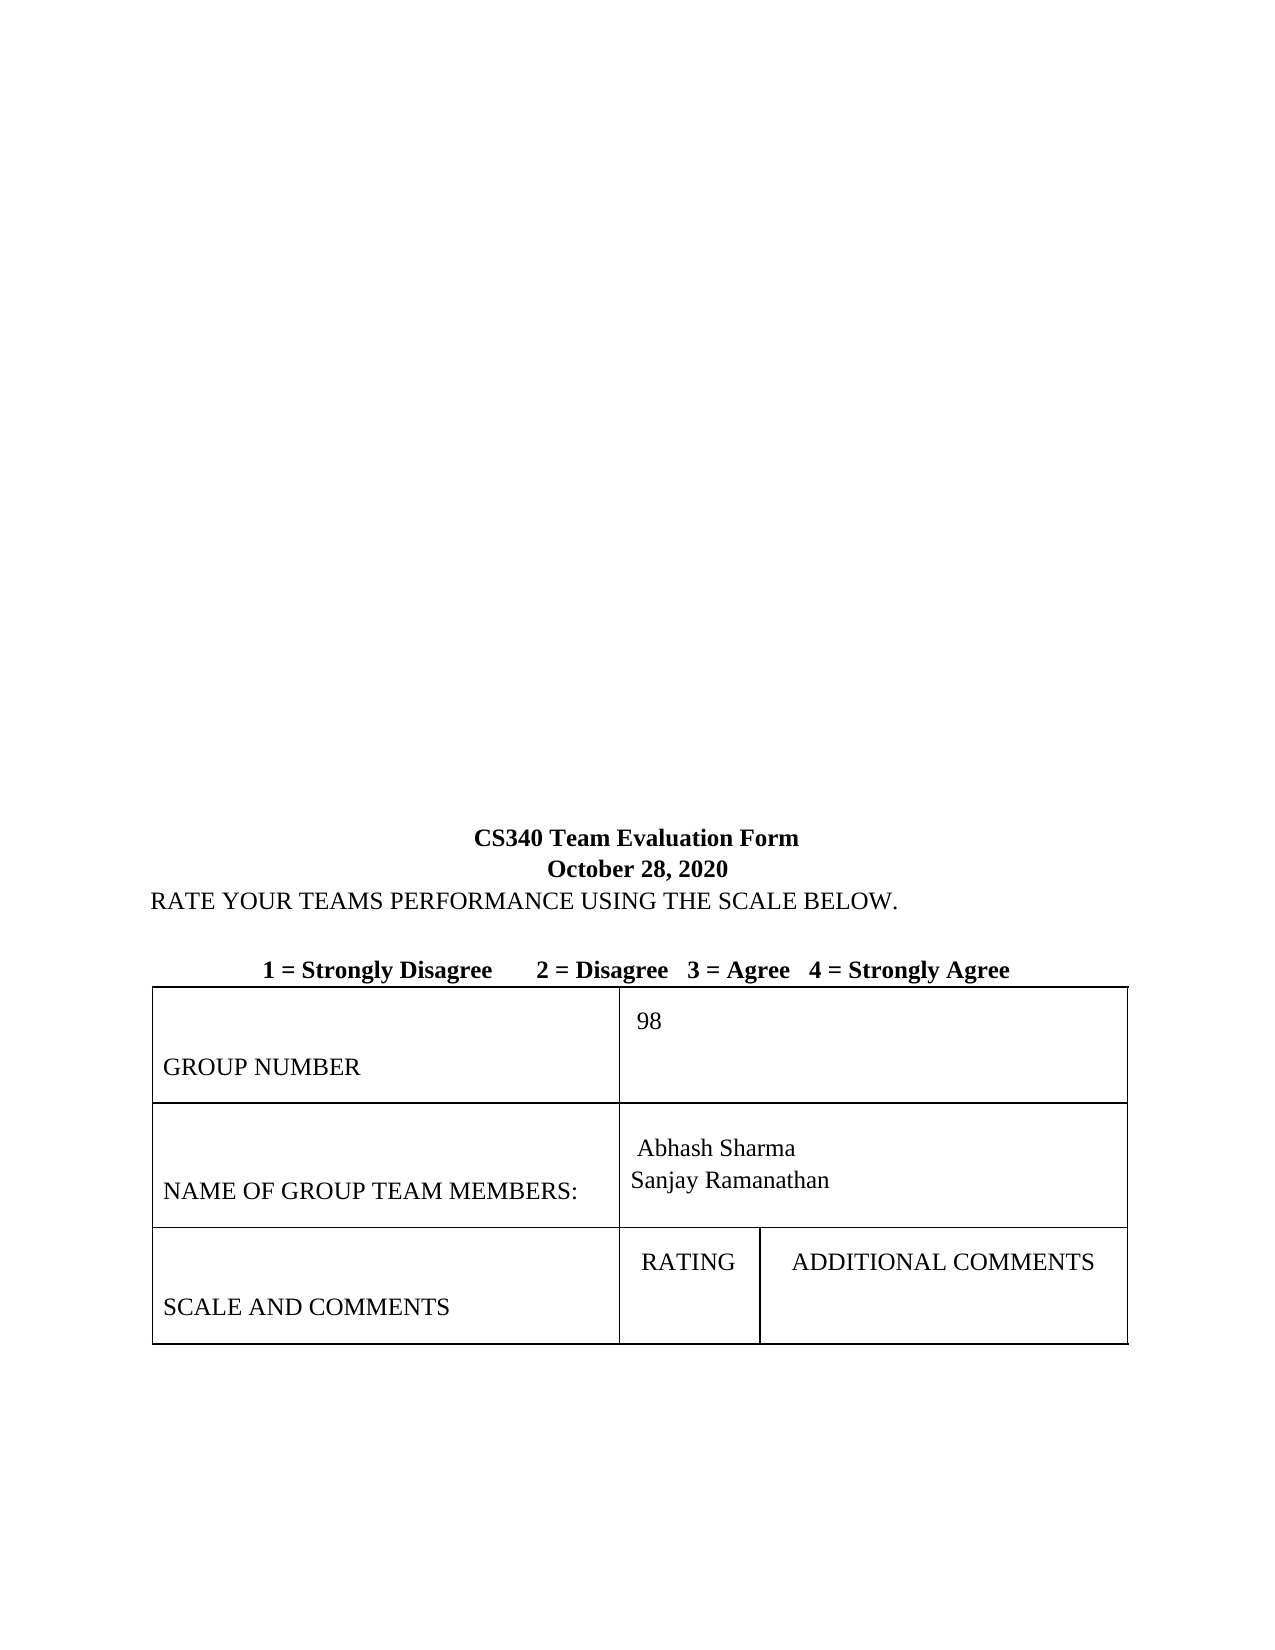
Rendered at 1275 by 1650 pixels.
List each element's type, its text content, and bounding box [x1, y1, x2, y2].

table_header GROUP NUMBER [153, 988, 619, 1102]
text October 28, 2020 [148, 854, 1126, 883]
table_cell ADDITIONAL COMMENTS [761, 1228, 1127, 1343]
table_header 98 [620, 988, 1127, 1102]
table_cell Abhash Sharma Sanjay Ramanathan [620, 1104, 1127, 1227]
text 1 = Strongly Disagree 2 = Disagree 3 = Agree 4 = Strongly Agree [148, 955, 1010, 984]
text CS340 Team Evaluation Form [148, 823, 1124, 852]
table_cell SCALE AND COMMENTS [153, 1228, 619, 1343]
table_cell NAME OF GROUP TEAM MEMBERS: [153, 1104, 619, 1227]
text RATE YOUR TEAMS PERFORMANCE USING THE SCALE BELOW. [150, 886, 1126, 915]
table_cell RATING [620, 1228, 759, 1343]
